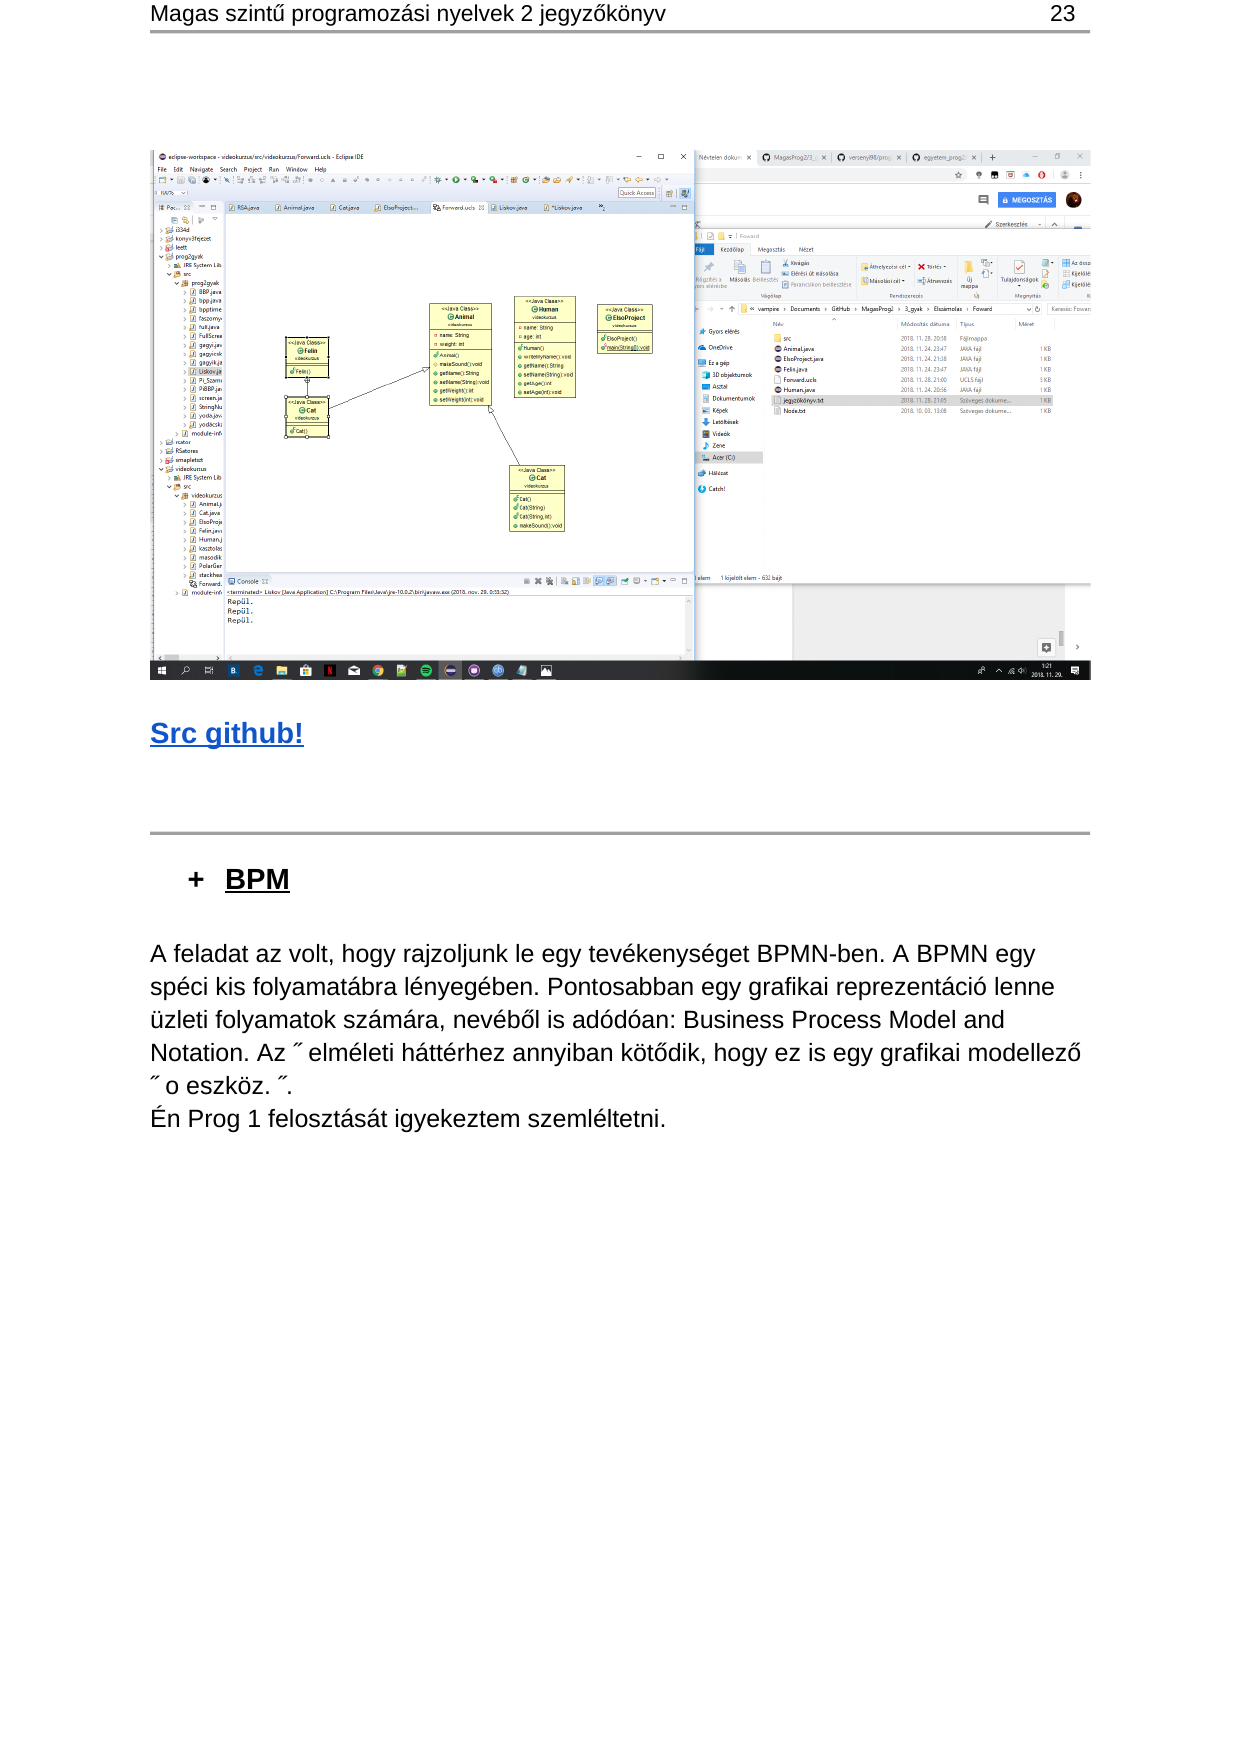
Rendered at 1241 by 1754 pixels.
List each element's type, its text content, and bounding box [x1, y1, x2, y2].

picture [150, 150, 1091, 680]
list BPM [187, 862, 1090, 895]
text A feladat az volt, hogy rajzoljunk le egy tevékenységet BPMN-ben. A BPMN egy spéci kis folyamatábra lényegében. Pontosabban egy grafikai reprezentáció lenne üzleti folyamatok számára, nevéből is adódóan: Business Process Model and Notation. Az ˝ elméleti háttérhez annyiban kötődik, hogy ez is egy grafikai modellező ˝ o eszköz. ˝. [150, 939, 1090, 1100]
text Én Prog 1 felosztását igyekeztem szemléltetni. [150, 1104, 1090, 1133]
text Src github! [150, 716, 1090, 749]
